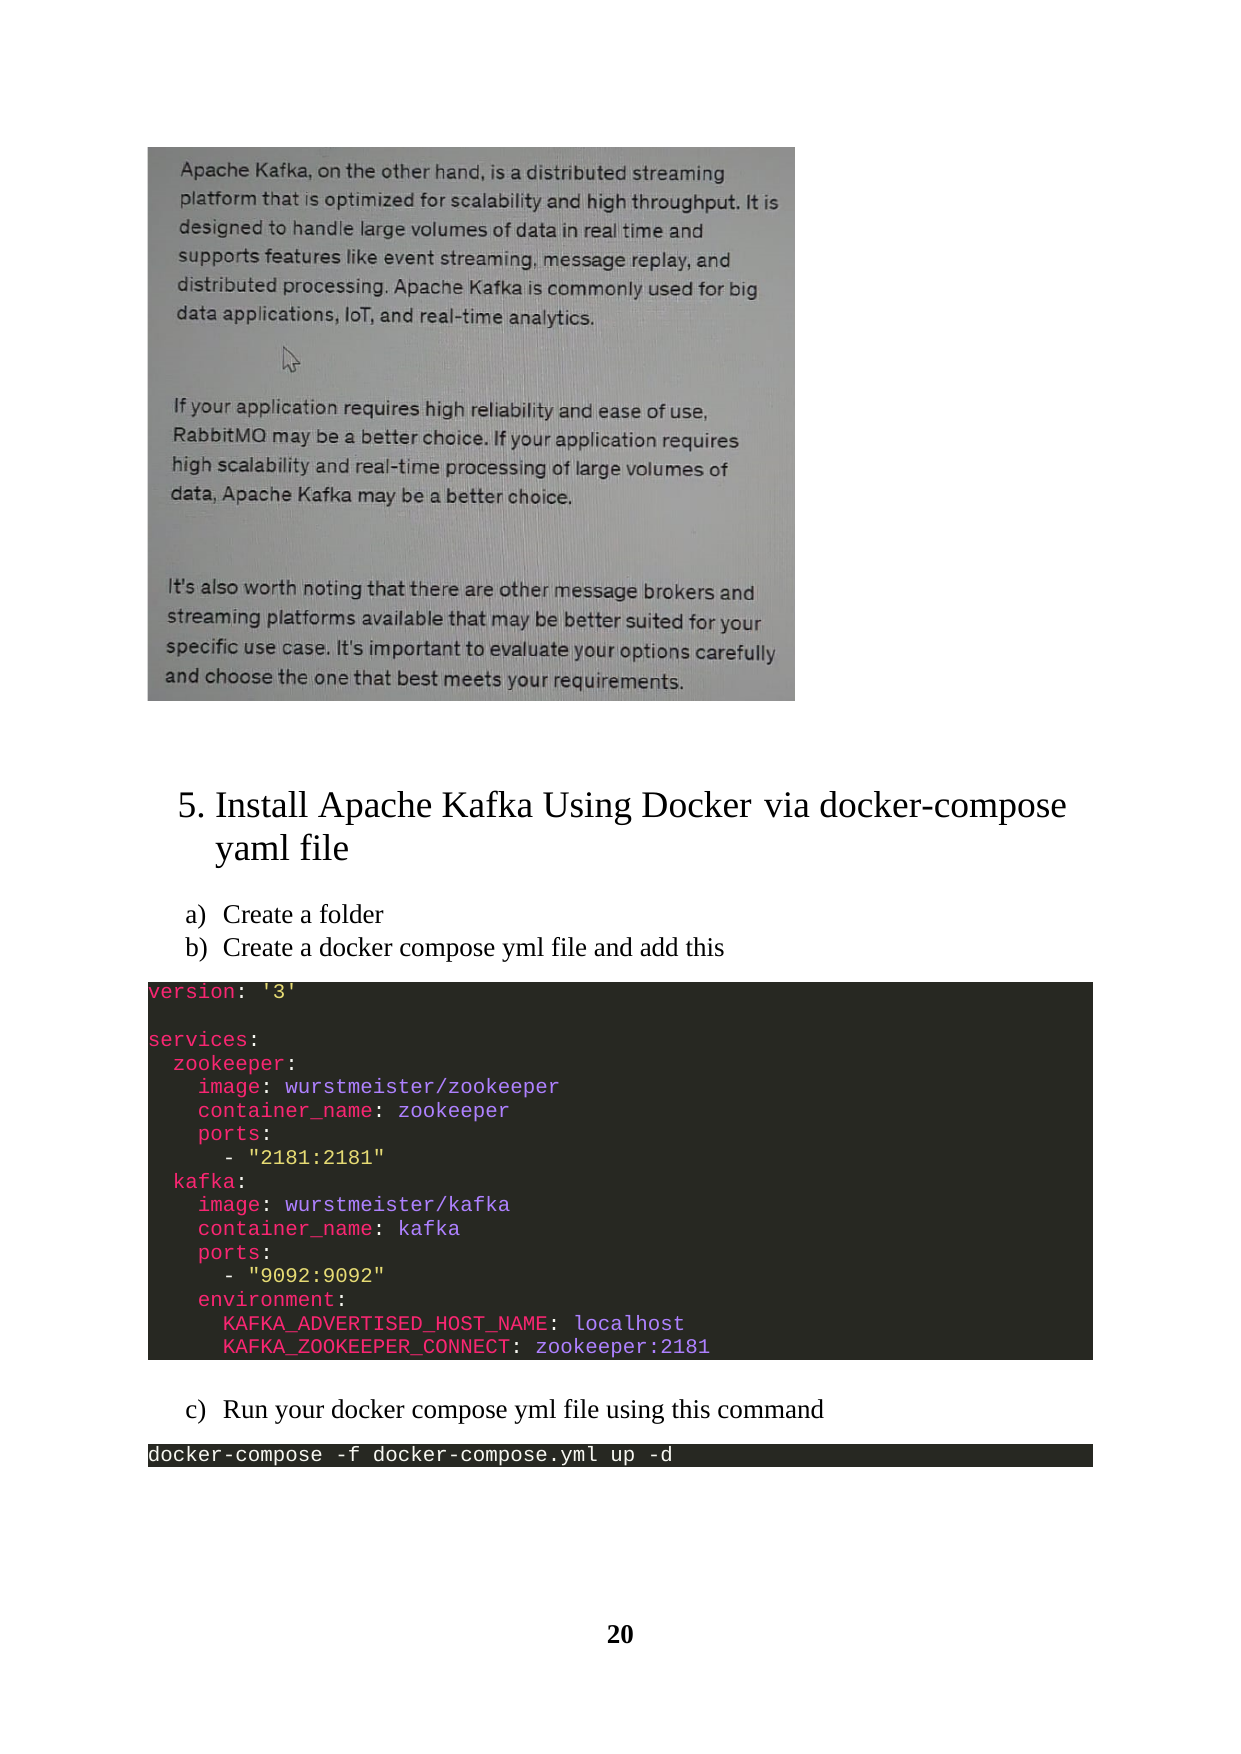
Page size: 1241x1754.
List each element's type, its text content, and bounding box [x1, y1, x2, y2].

text - "9092:9092" [148, 1265, 1093, 1289]
text container_name: kafka [148, 1218, 1093, 1242]
text services: [148, 1029, 1093, 1052]
text docker-compose -f docker-compose.yml up -d [148, 1444, 1093, 1467]
subtitle Install Apache Kafka Using Docker via docker-compose yaml file [177, 782, 1093, 869]
text kafka: [148, 1171, 1093, 1194]
picture [147, 147, 795, 701]
text zookeeper: [148, 1052, 1093, 1076]
text KAFKA_ADVERTISED_HOST_NAME: localhost [148, 1313, 1093, 1336]
text - "2181:2181" [148, 1147, 1093, 1171]
list Create a docker compose yml file and add this [185, 931, 1093, 962]
text ports: [148, 1242, 1093, 1265]
text image: wurstmeister/kafka [148, 1194, 1093, 1218]
list Create a folder [185, 898, 1093, 929]
text ports: [148, 1123, 1093, 1147]
text version: '3' [148, 982, 1093, 1005]
list Run your docker compose yml file using this command [185, 1393, 1093, 1424]
text environment: [148, 1289, 1093, 1313]
text container_name: zookeeper [148, 1100, 1093, 1123]
text image: wurstmeister/zookeeper [148, 1076, 1093, 1100]
text KAFKA_ZOOKEEPER_CONNECT: zookeeper:2181 [148, 1336, 1093, 1360]
